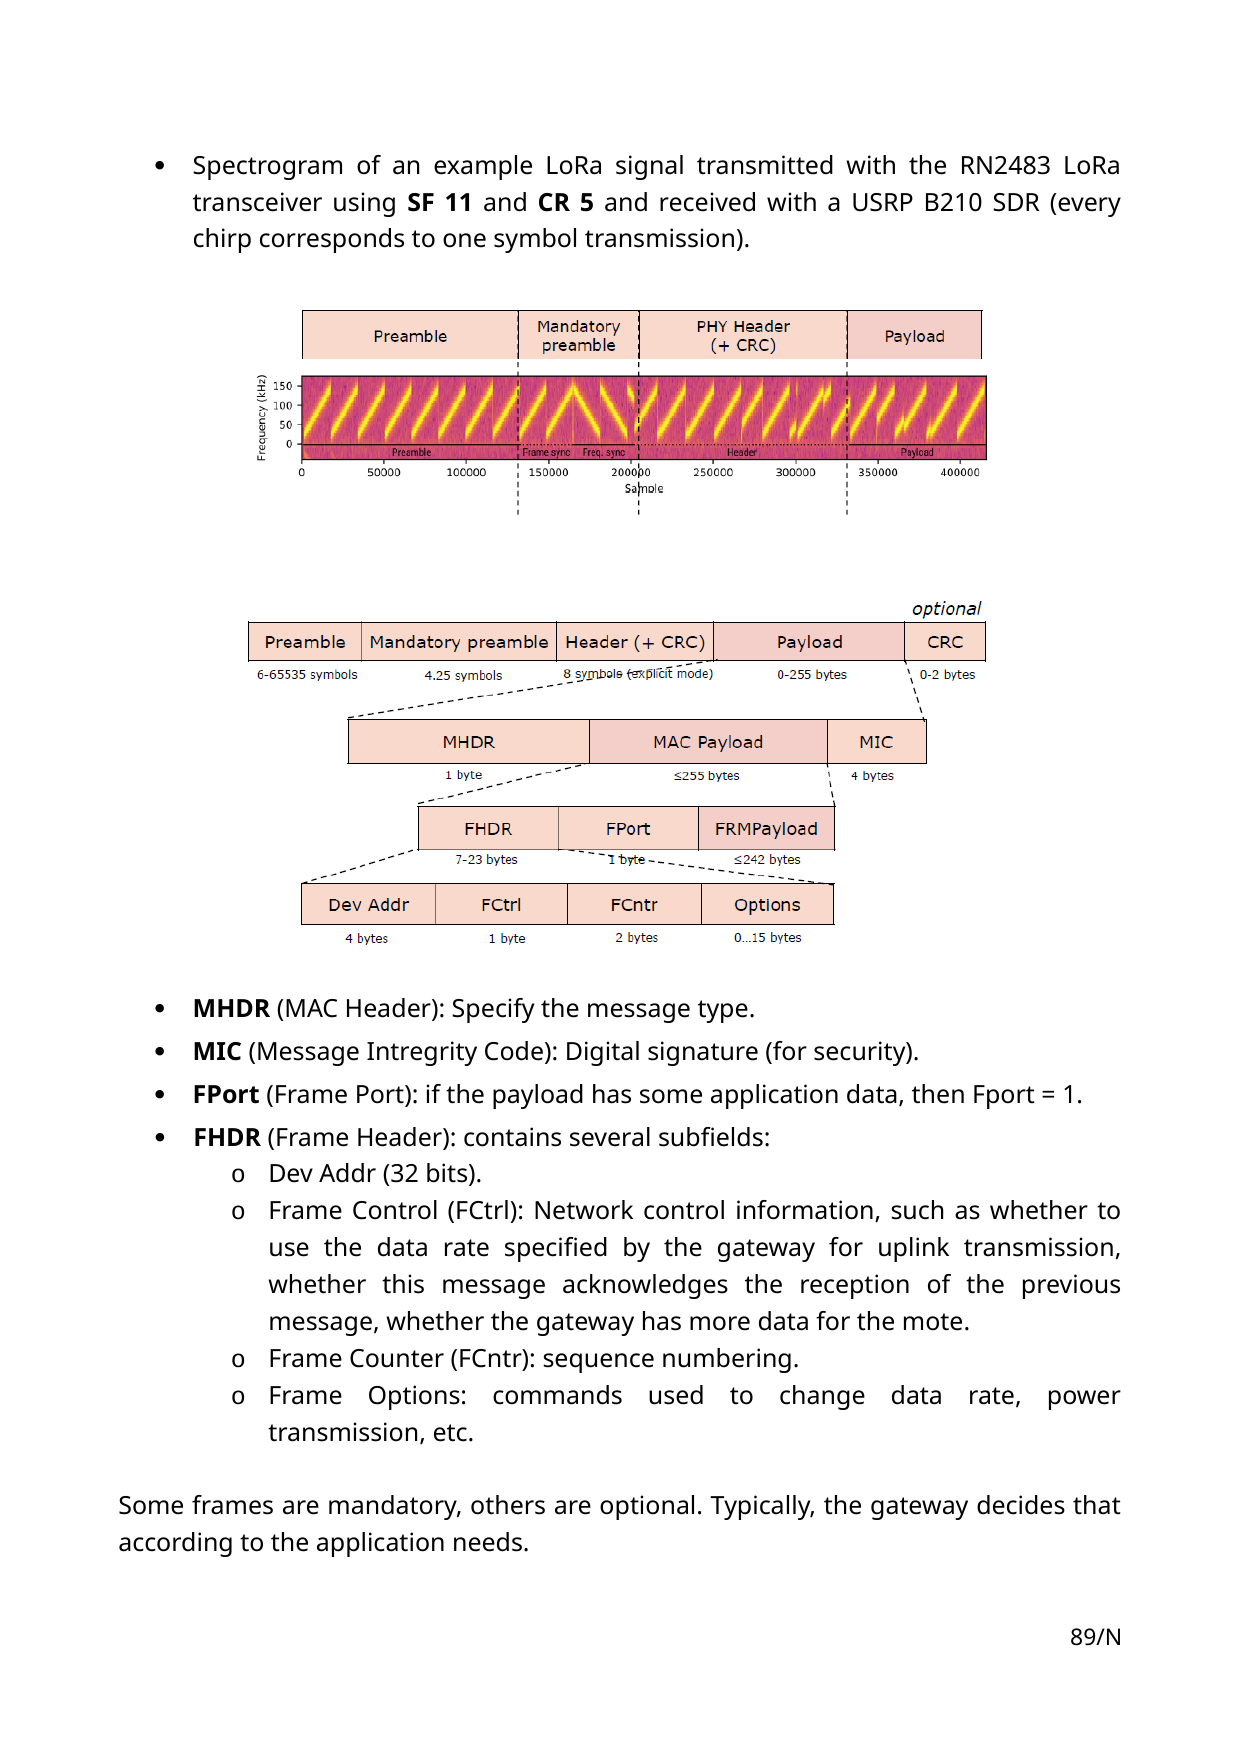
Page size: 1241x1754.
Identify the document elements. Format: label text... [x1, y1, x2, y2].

picture [238, 593, 1002, 952]
text Some frames are mandatory, others are optional. Typically, the gateway decides that according to the application needs. [118, 1488, 1122, 1559]
list Frame Options: commands used to change data rate, power transmission, etc. [231, 1377, 1122, 1448]
list Frame Counter (FCntr): sequence numbering. [231, 1340, 1122, 1374]
list FPort (Frame Port): if the payload has some application data, then Fport = 1. [155, 1076, 1122, 1110]
list Spectrogram of an example LoRa signal transmitted with the RN2483 LoRa transceiver using SF 11 and CR 5 and received with a USRP B210 SDR (every chirp corresponds to one symbol transmission). [155, 148, 1122, 255]
list MHDR (MAC Header): Specify the message type. [155, 990, 1122, 1024]
picture [241, 294, 1000, 518]
list Dev Addr (32 bits). [231, 1156, 1122, 1190]
list Frame Control (FCtrl): Network control information, such as whether to use the data rate specified by the gateway for uplink transmission, whether this message acknowledges the reception of the previous message, whether the gateway has more data for the mote. [231, 1193, 1122, 1338]
list MIC (Message Intregrity Code): Digital signature (for security). [155, 1033, 1122, 1067]
list FHDR (Frame Header): contains several subfields: [156, 1119, 1122, 1153]
